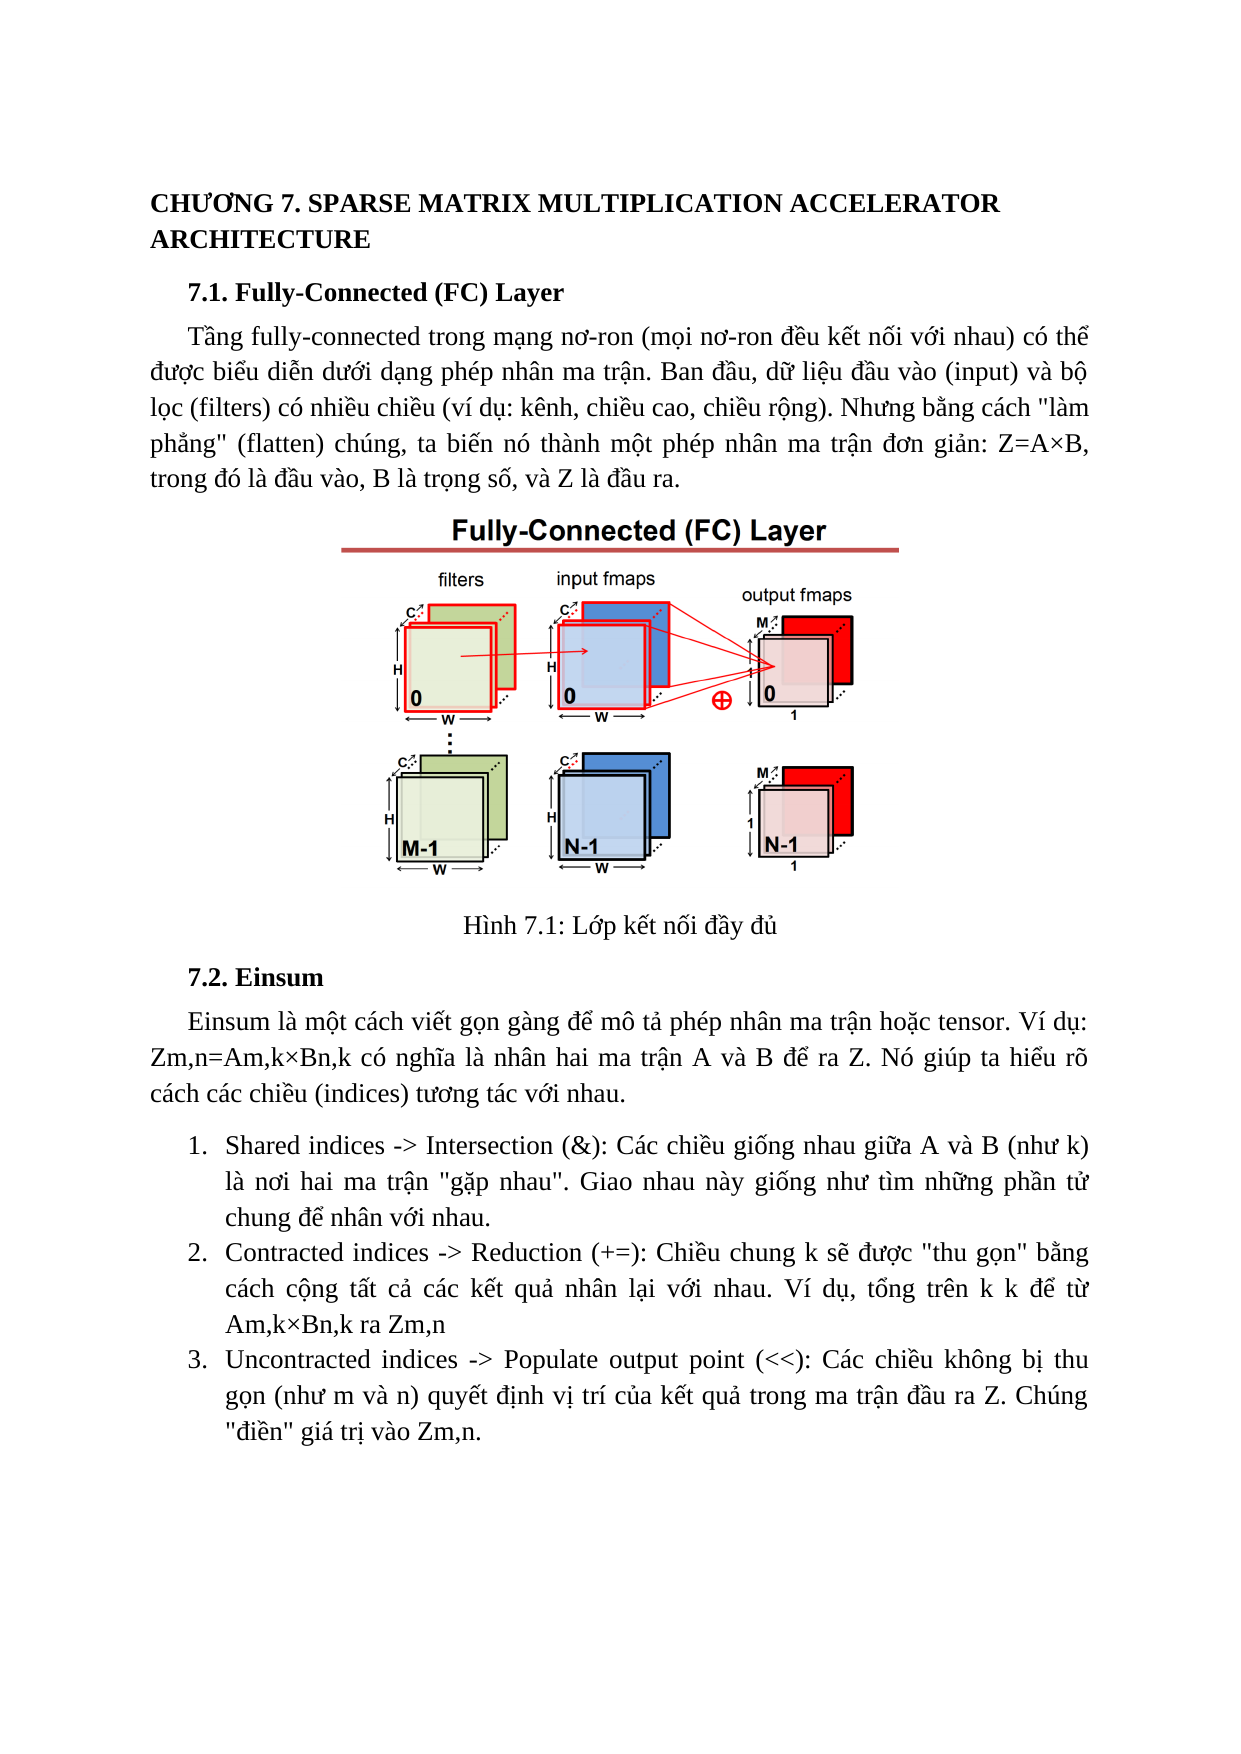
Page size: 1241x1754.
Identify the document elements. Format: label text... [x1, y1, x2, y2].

text Einsum là một cách viết gọn gàng để mô tả phép nhân ma trận hoặc tensor. Ví dụ: Zm,n=Am,k×Bn,k có nghĩa là nhân hai ma trận A và B để ra Z. Nó giúp ta hiểu rõ cách các chiều (indices) tương tác với nhau. [150, 1005, 1090, 1108]
picture [341, 515, 899, 888]
subtitle 7.1. Fully-Connected (FC) Layer [150, 276, 1090, 307]
list Contracted indices -> Reduction (+=): Chiều chung k sẽ được "thu gọn" bằng cách cộng tất cả các kết quả nhân lại với nhau. Ví dụ, tổng trên k k để từ Am,k×Bn,k ra Zm,n [187, 1236, 1090, 1339]
subtitle 7.2. Einsum [150, 961, 1090, 992]
list Shared indices -> Intersection (&): Các chiều giống nhau giữa A và B (như k) là nơi hai ma trận "gặp nhau". Giao nhau này giống như tìm những phần tử chung để nhân với nhau. [187, 1129, 1090, 1232]
subtitle CHƯƠNG 7. SPARSE MATRIX MULTIPLICATION ACCELERATOR ARCHITECTURE [150, 187, 1090, 254]
text Tầng fully-connected trong mạng nơ-ron (mọi nơ-ron đều kết nối với nhau) có thể được biểu diễn dưới dạng phép nhân ma trận. Ban đầu, dữ liệu đầu vào (input) và bộ lọc (filters) có nhiều chiều (ví dụ: kênh, chiều cao, chiều rộng). Nhưng bằng cách "làm phẳng" (flatten) chúng, ta biến nó thành một phép nhân ma trận đơn giản: Z=A×B, trong đó là đầu vào, B là trọng số, và Z là đầu ra. [150, 320, 1090, 494]
text Hình 7.1: Lớp kết nối đầy đủ [150, 909, 1090, 940]
list Uncontracted indices -> Populate output point (<<): Các chiều không bị thu gọn (như m và n) quyết định vị trí của kết quả trong ma trận đầu ra Z. Chúng "điền" giá trị vào Zm,n. [187, 1343, 1090, 1446]
